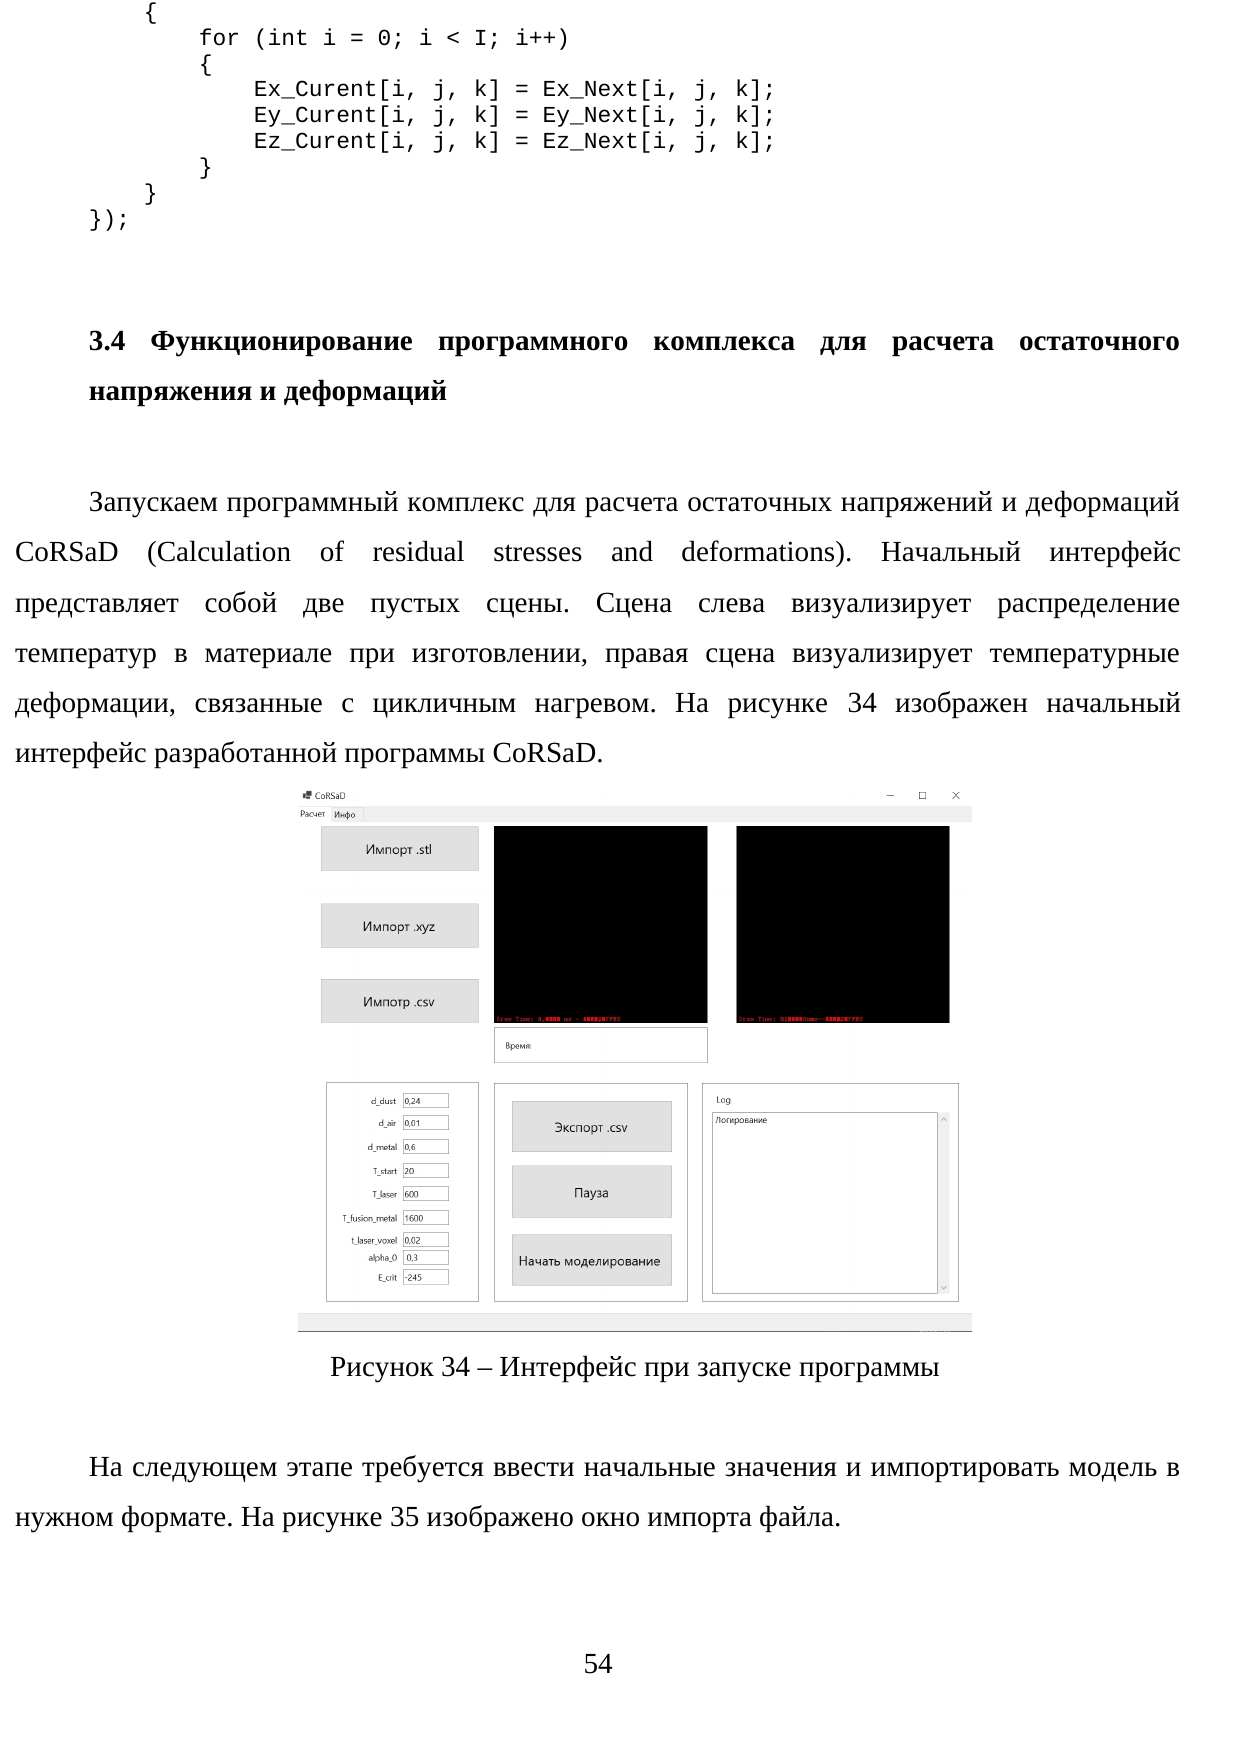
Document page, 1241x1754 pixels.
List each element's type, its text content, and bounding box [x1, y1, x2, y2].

text Запускаем программный комплекс для расчета остаточных напряжений и деформаций CoRSaD (Calculation of residual stresses and deformations). Начальный интерфейс представляет собой две пустых сцены. Сцена слева визуализирует распределение температур в материале при изготовлении, правая сцена визуализирует температурные деформации, связанные с цикличным нагревом. На рисунке 34 изображен начальный интерфейс разработанной программы CoRSaD. [15, 484, 1181, 769]
text { [15, 52, 1181, 78]
text Ez_Curent[i, j, k] = Ez_Next[i, j, k]; [15, 130, 1181, 156]
subtitle 3.4 Функционирование программного комплекса для расчета остаточного напряжения и деформаций [89, 323, 1181, 407]
text for (int i = 0; i < I; i++) [15, 26, 1181, 52]
text { [15, 0, 1181, 26]
text } [15, 182, 1181, 207]
text Ey_Curent[i, j, k] = Ey_Next[i, j, k]; [15, 104, 1181, 130]
text } [15, 156, 1181, 182]
text Рисунок 34 – Интерфейс при запуске программы [15, 1349, 1181, 1382]
text Ex_Curent[i, j, k] = Ex_Next[i, j, k]; [15, 78, 1181, 104]
text На следующем этапе требуется ввести начальные значения и импортировать модель в нужном формате. На рисунке 35 изображено окно импорта файла. [15, 1449, 1181, 1533]
picture [298, 786, 972, 1332]
text }); [15, 207, 1181, 233]
